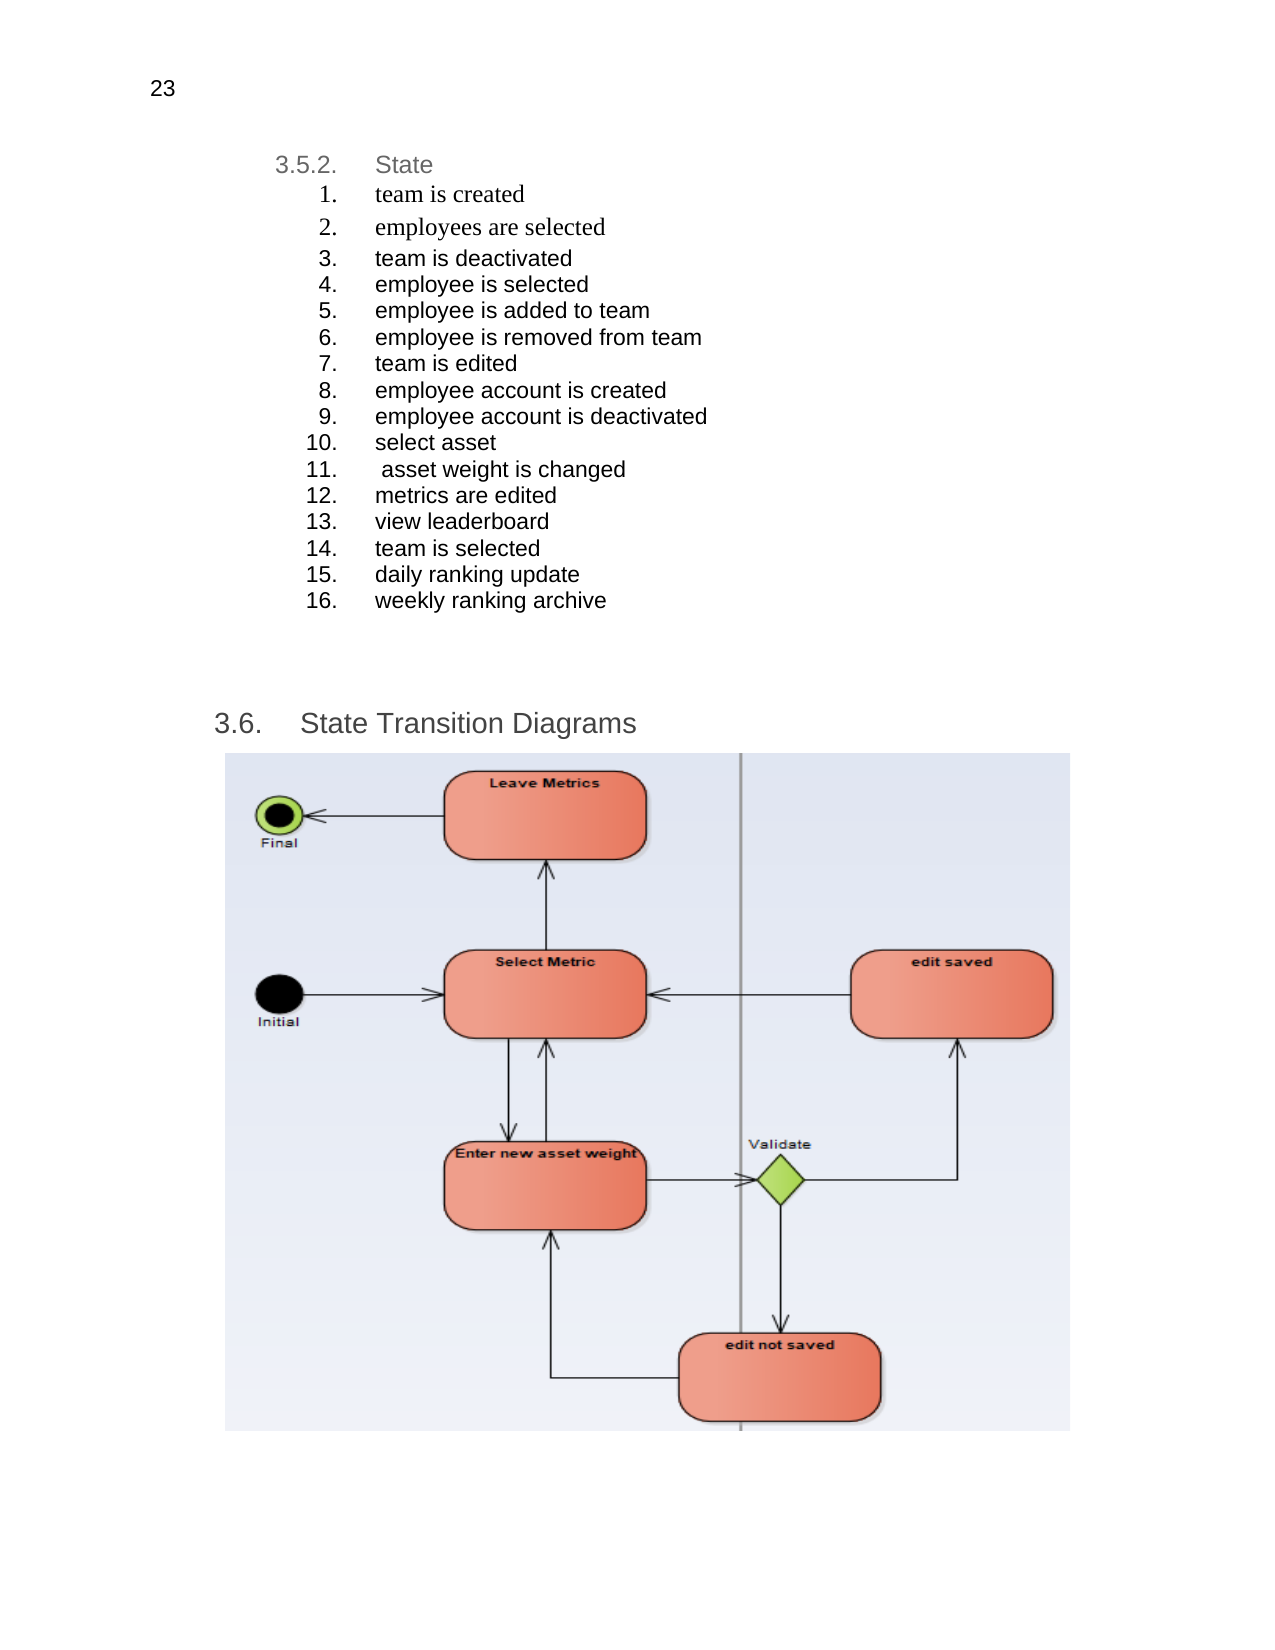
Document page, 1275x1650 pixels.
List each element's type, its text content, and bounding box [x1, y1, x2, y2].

list employee is added to team [337, 297, 1125, 324]
subtitle State [337, 150, 1125, 179]
subtitle State Transition Diagrams [262, 706, 1125, 740]
list employee is removed from team [337, 324, 1125, 350]
list select asset [337, 429, 1125, 456]
list view leaderboard [337, 508, 1125, 535]
list metrics are edited [337, 482, 1125, 508]
list employees are selected [337, 212, 1125, 241]
list team is selected [337, 535, 1125, 561]
list daily ranking update [337, 561, 1125, 587]
list employee is selected [337, 271, 1125, 297]
list team is created [337, 179, 1125, 207]
list team is deactivated [337, 245, 1125, 271]
list team is edited [337, 350, 1125, 377]
list employee account is deactivated [337, 403, 1125, 429]
list employee account is created [337, 377, 1125, 403]
picture [225, 753, 1071, 1431]
list asset weight is changed [337, 456, 1125, 482]
list weekly ranking archive [337, 587, 1125, 614]
